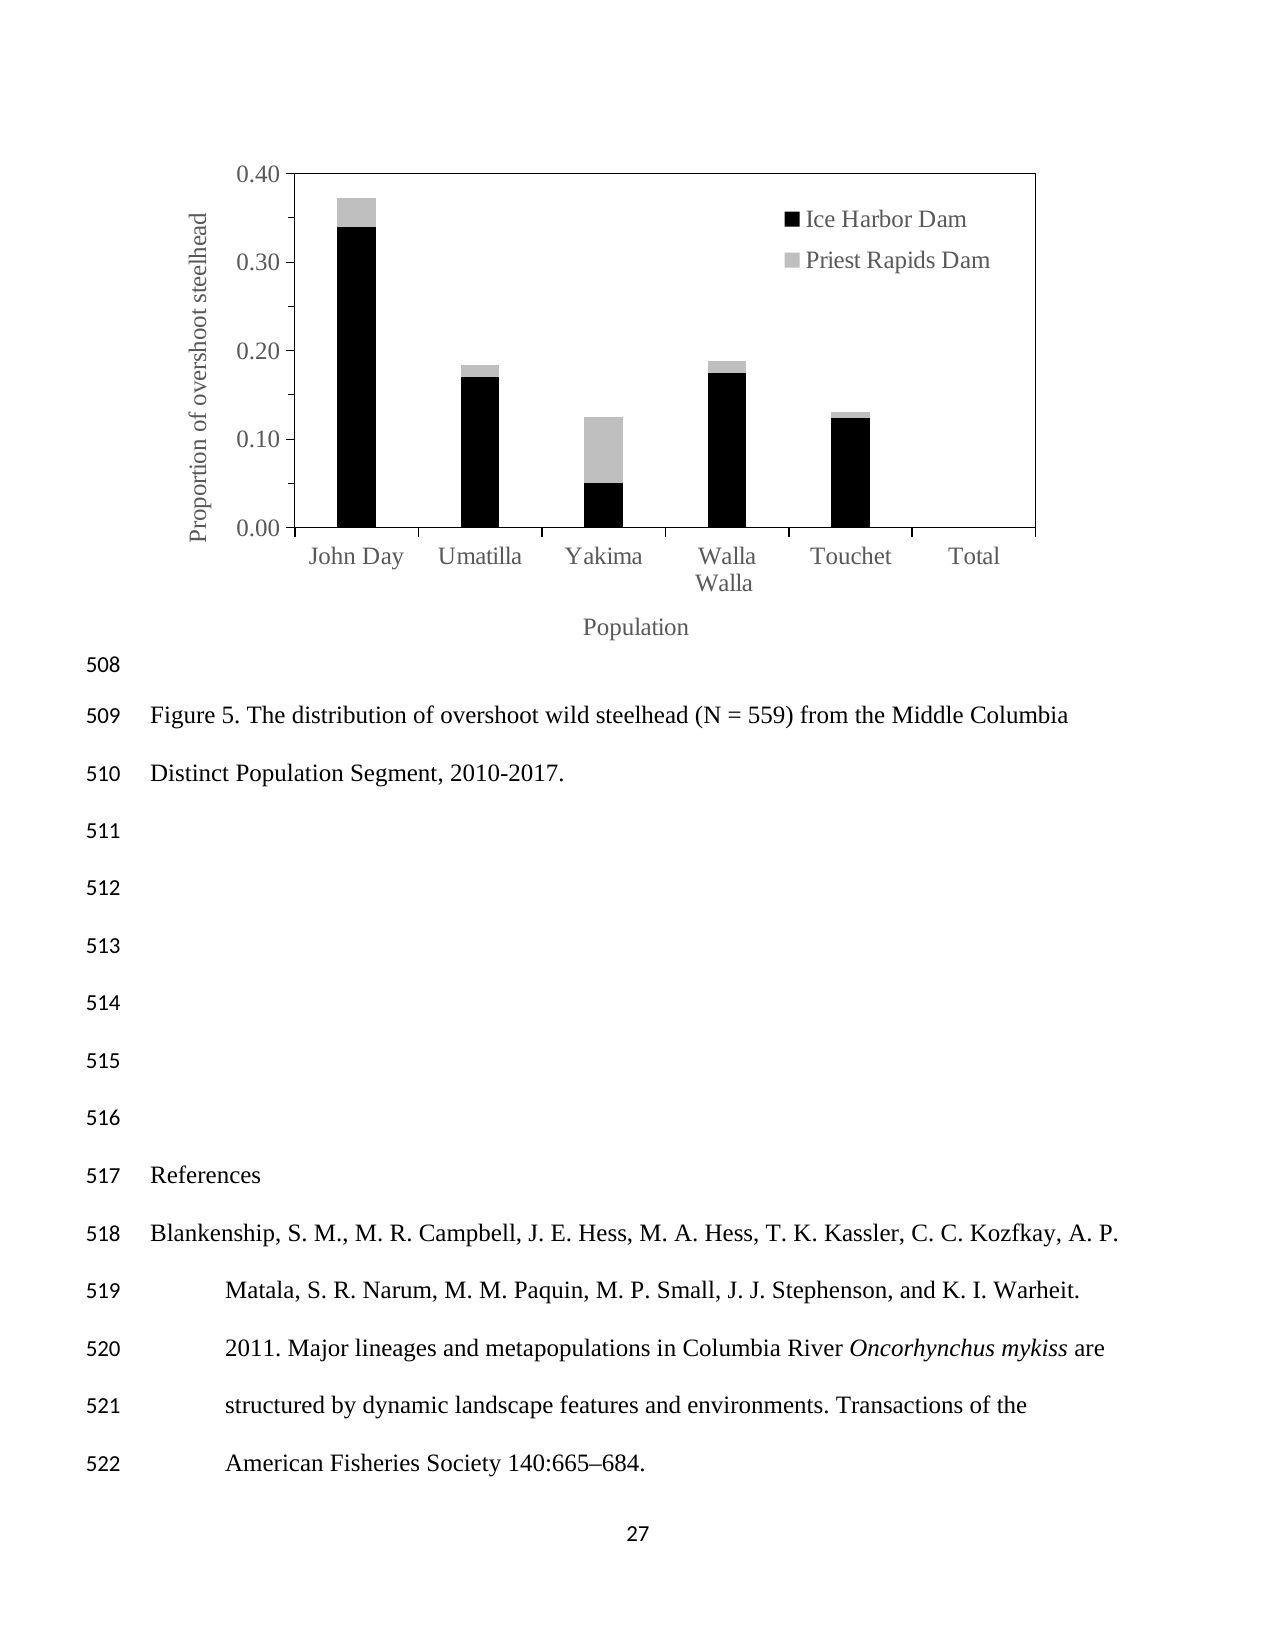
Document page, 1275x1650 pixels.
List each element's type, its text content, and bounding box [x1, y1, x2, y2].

text References [150, 1161, 1125, 1189]
text Blankenship, S. M., M. R. Campbell, J. E. Hess, M. A. Hess, T. K. Kassler, C. C. Kozfkay, A. P. Matala, S. R. Narum, M. M. Paquin, M. P. Small, J. J. Stephenson, and K. I. Warheit. 2011. Major lineages and metapopulations in Columbia River Oncorhynchus mykiss are structured by dynamic landscape features and environments. Transactions of the American Fisheries Society 140:665–684. [150, 1218, 1125, 1477]
text Figure 5. The distribution of overshoot wild steelhead (N = 559) from the Middle Columbia Distinct Population Segment, 2010-2017. [150, 701, 1125, 787]
